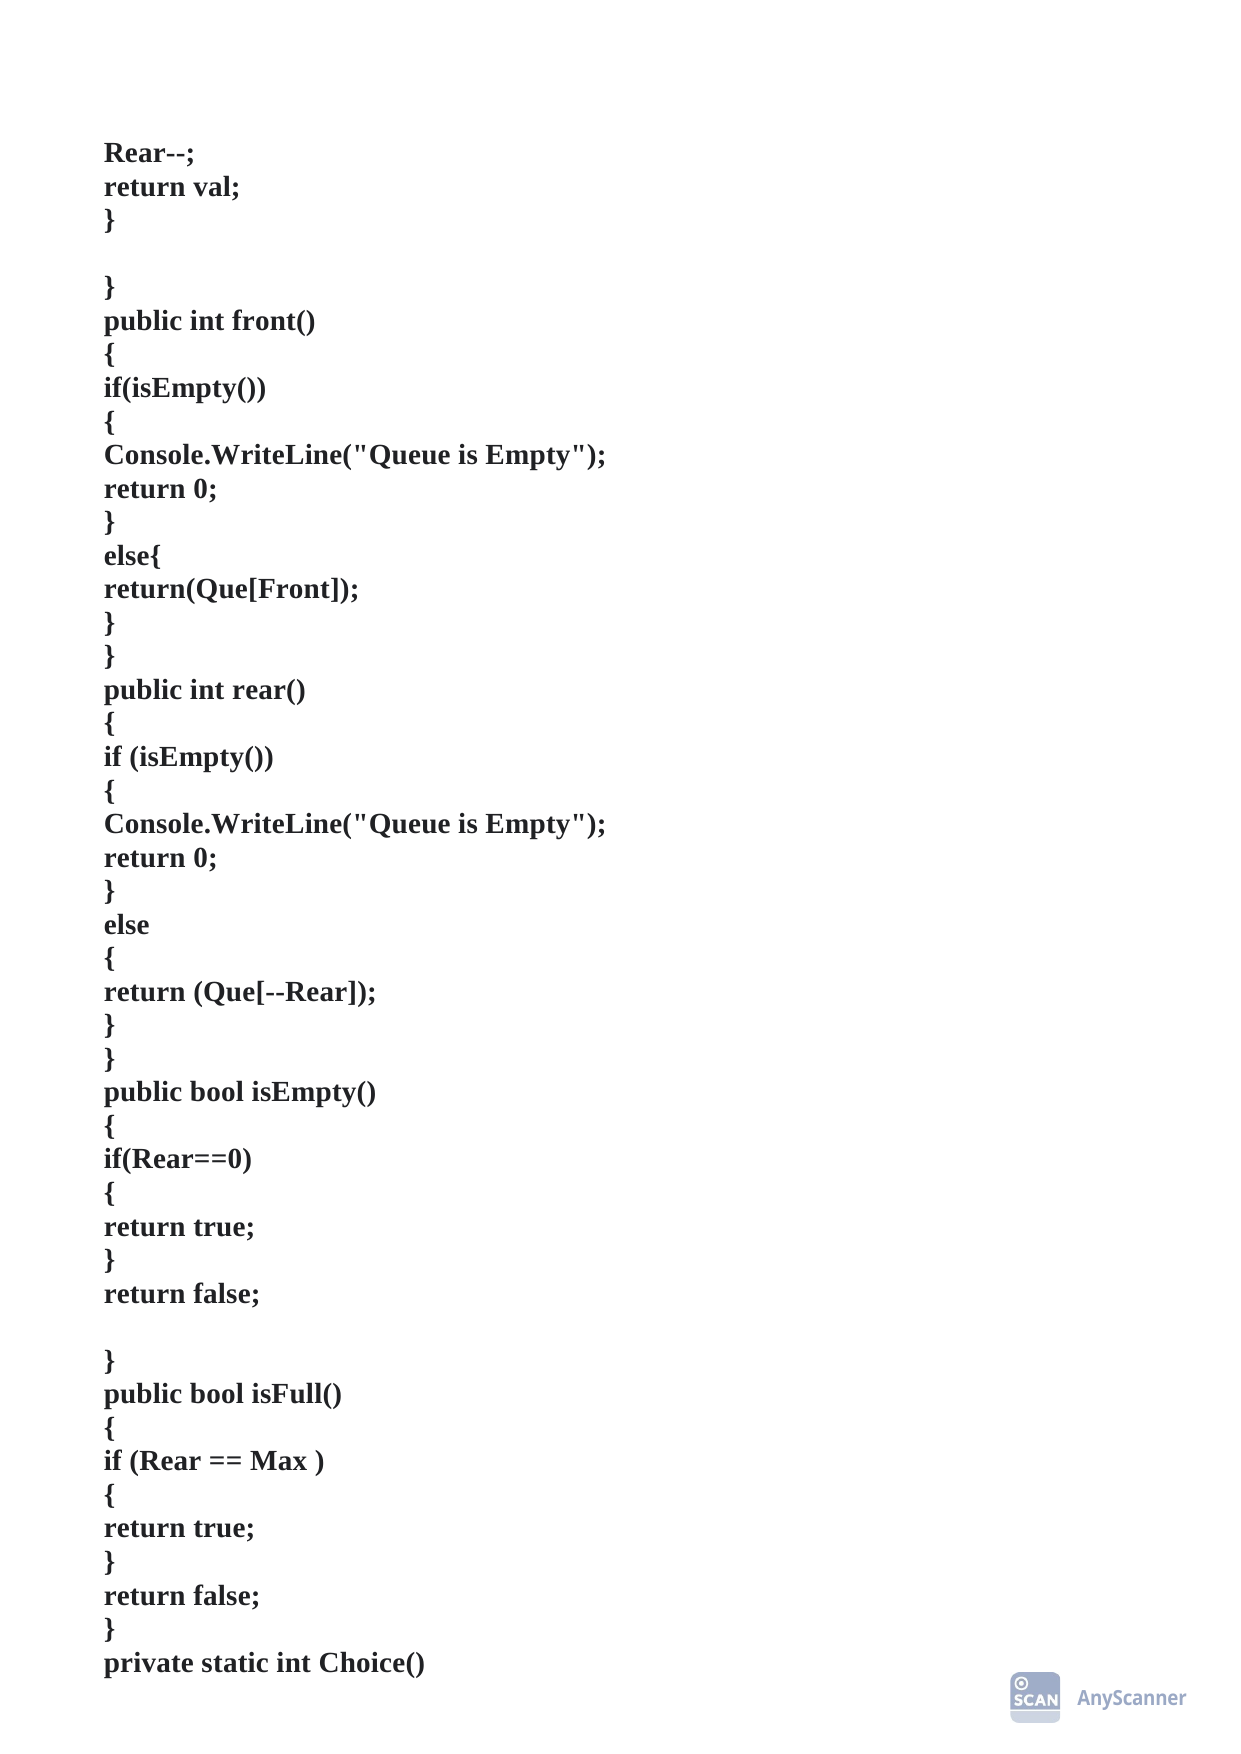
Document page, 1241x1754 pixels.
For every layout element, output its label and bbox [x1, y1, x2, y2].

picture [1010, 1678, 1061, 1723]
text [103, 135, 1181, 1678]
